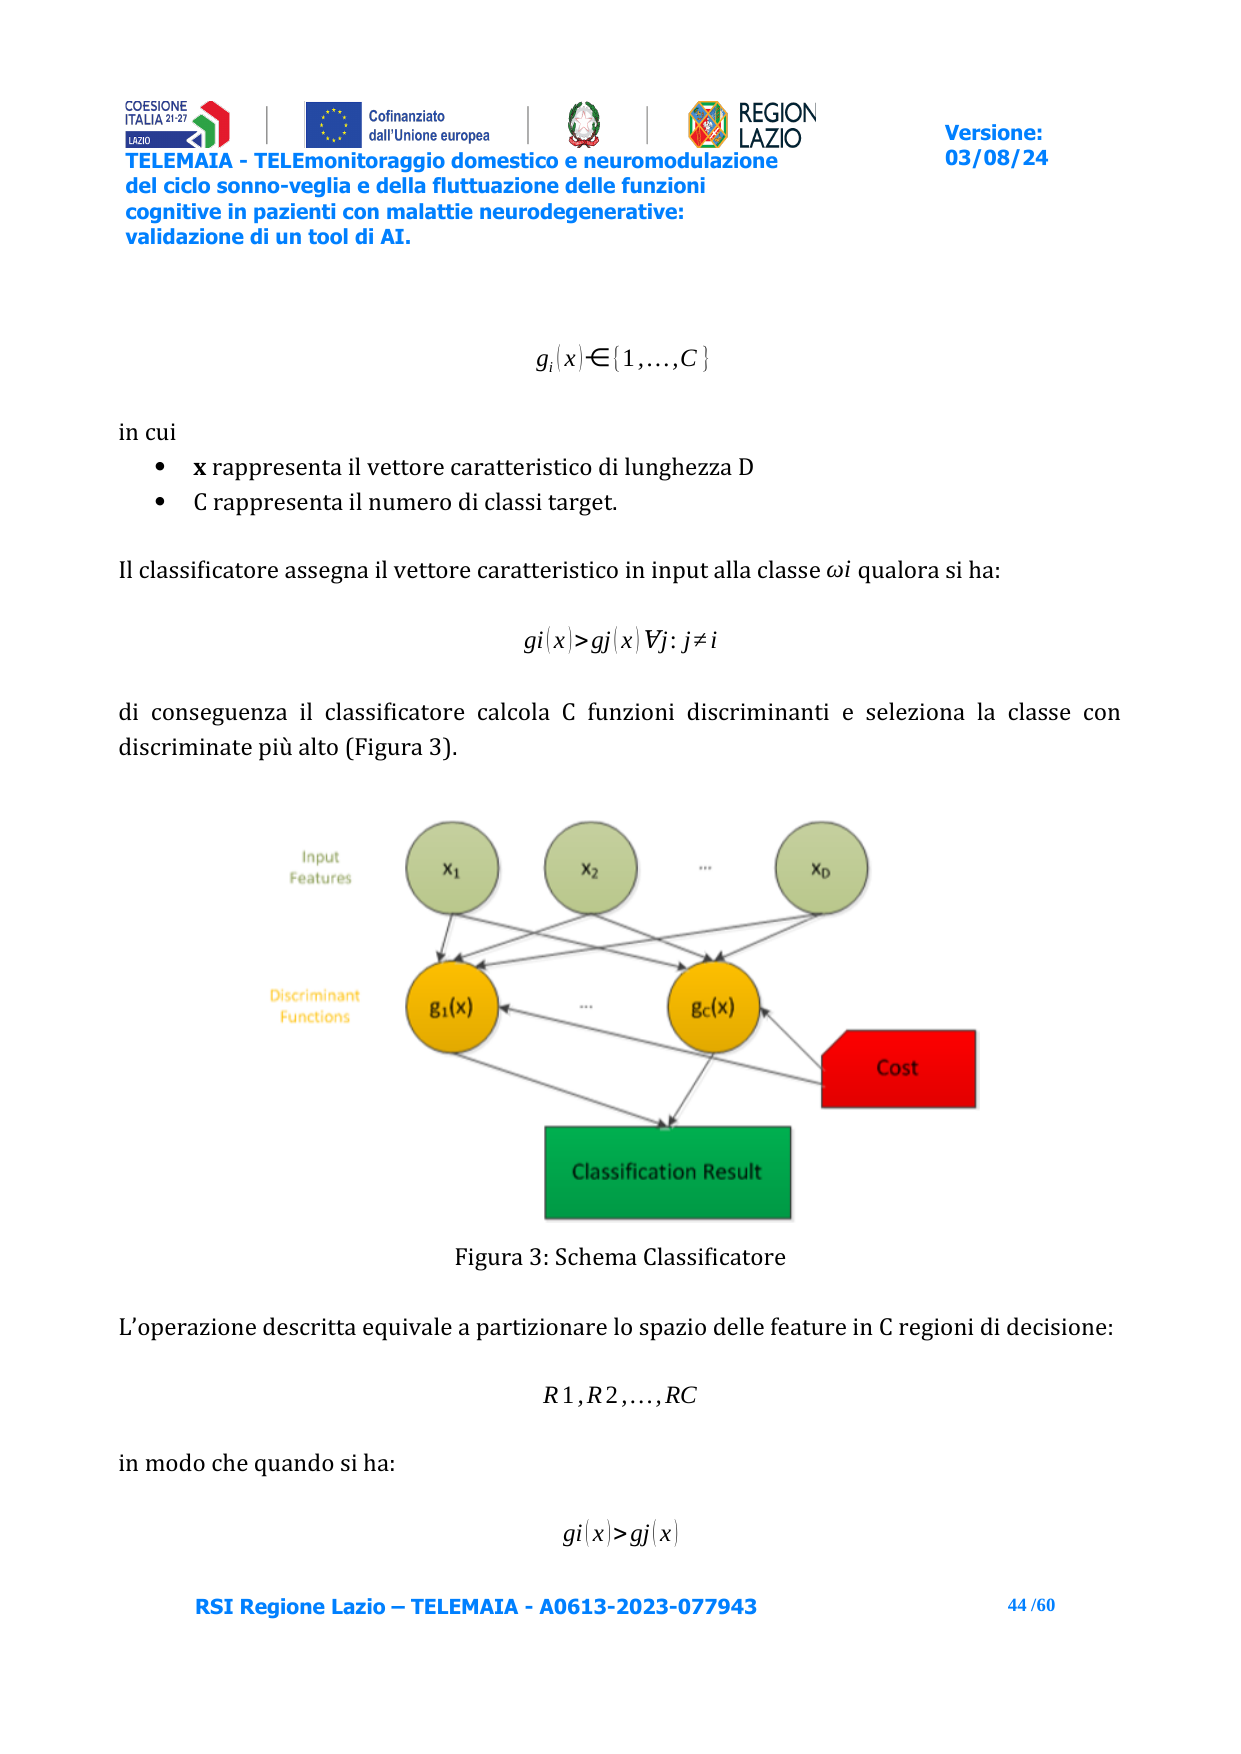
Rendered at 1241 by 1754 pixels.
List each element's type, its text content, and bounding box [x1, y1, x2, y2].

text in cui [118, 417, 1122, 446]
picture [753, 142, 762, 148]
text Figura 3: Schema Classificatore [118, 1241, 1122, 1270]
picture [252, 802, 989, 1236]
text in modo che quando si ha: [118, 1448, 1122, 1477]
picture [125, 101, 816, 148]
text L’operazione descritta equivale a partizionare lo spazio delle feature in C regioni di decisione: [118, 1311, 1122, 1341]
picture [787, 131, 798, 145]
text di conseguenza il classificatore calcola C funzioni discriminanti e seleziona la classe con discriminate più alto (Figura 3). [118, 697, 1122, 761]
list x rappresenta il vettore caratteristico di lunghezza D [156, 452, 1122, 481]
list C rappresenta il numero di classi target. [156, 487, 1122, 516]
text Il classificatore assegna il vettore caratteristico in input alla classe qualora si ha: [118, 555, 1122, 584]
